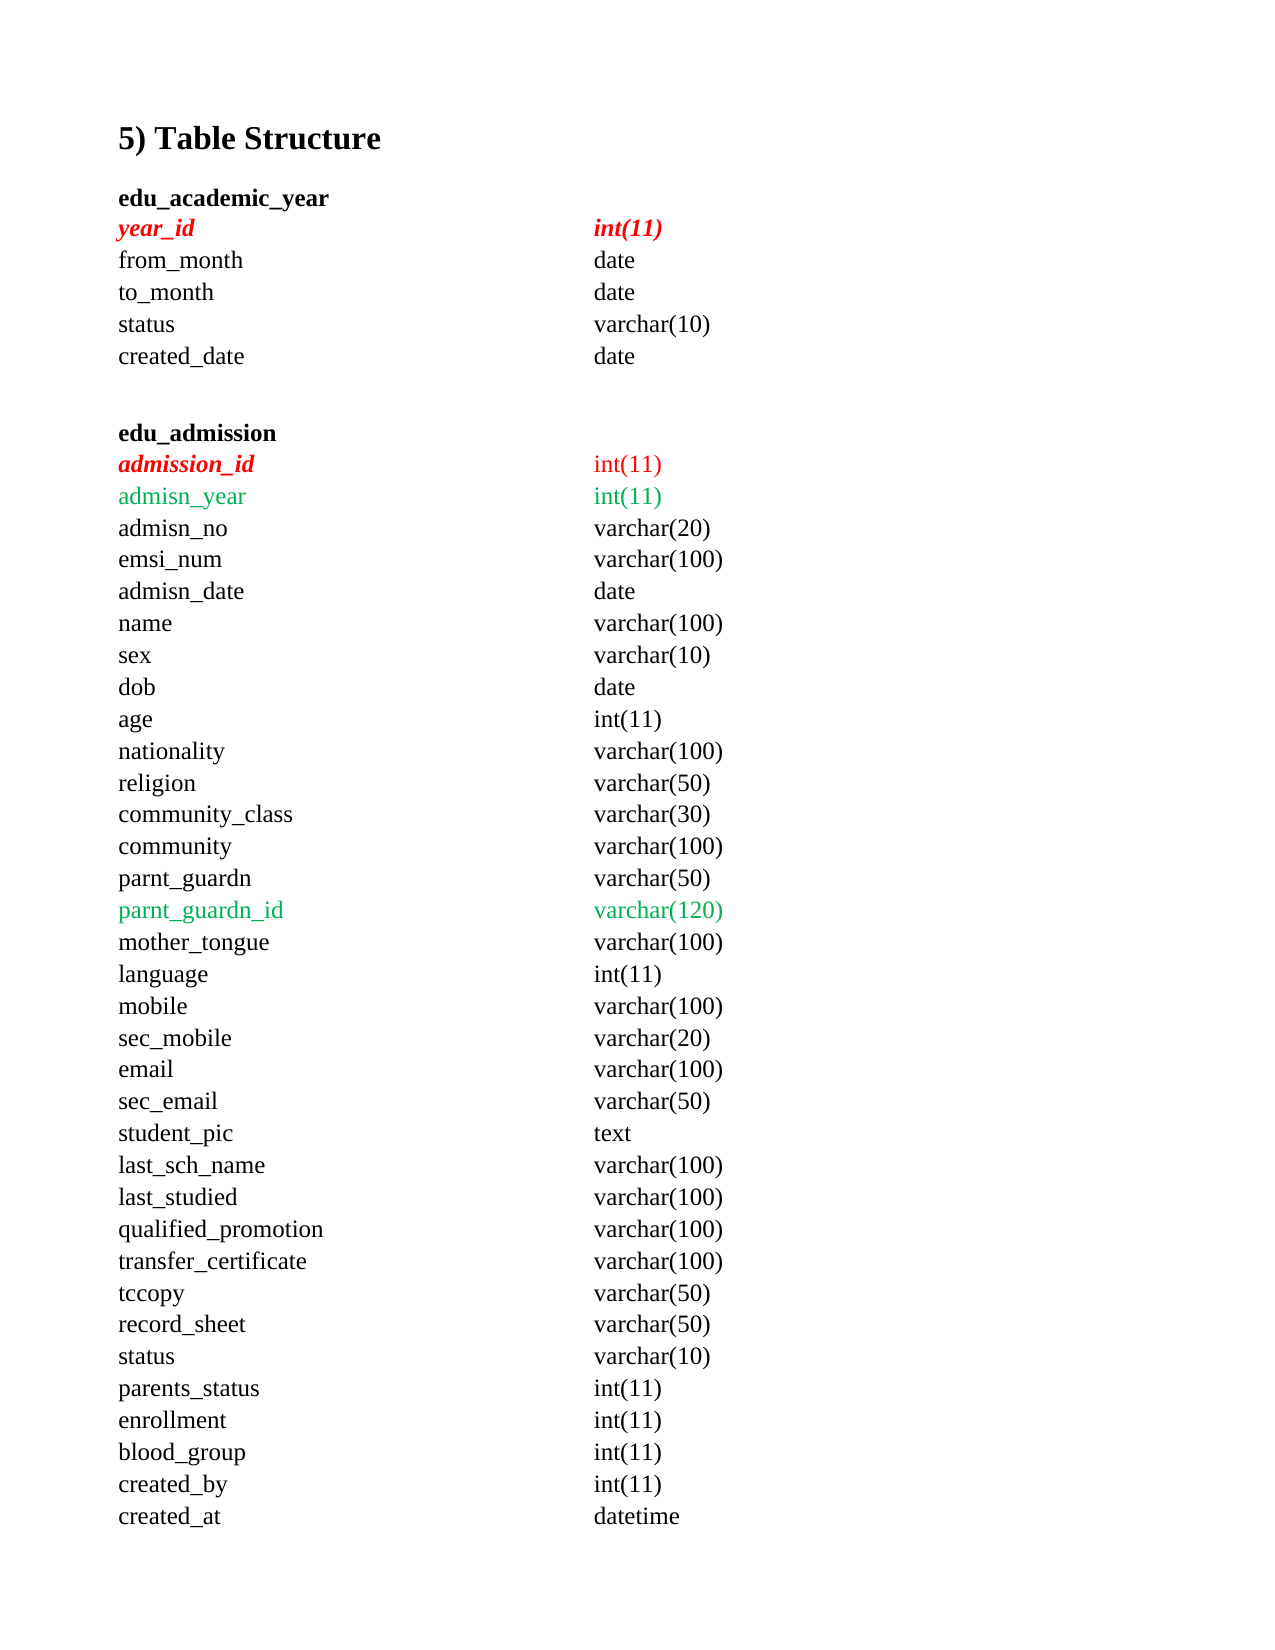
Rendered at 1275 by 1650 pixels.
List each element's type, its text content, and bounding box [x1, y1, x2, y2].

table_cell varchar(100) [592, 1053, 1014, 1085]
table_header int(11) [592, 212, 1013, 243]
table_cell varchar(100) [592, 925, 1014, 957]
table_cell status [117, 1340, 592, 1372]
table_cell varchar(10) [592, 1340, 1014, 1372]
table_cell sec_mobile [117, 1021, 592, 1053]
table_cell varchar(10) [592, 307, 1013, 339]
table_cell varchar(100) [592, 1149, 1014, 1180]
table_cell email [117, 1053, 592, 1085]
table_cell int(11) [592, 702, 1014, 734]
table_cell tccopy [117, 1276, 592, 1308]
table_cell parnt_guardn_id [117, 894, 592, 925]
table_cell varchar(30) [592, 798, 1014, 830]
table_cell varchar(20) [592, 511, 1014, 543]
table_cell int(11) [592, 1467, 1014, 1499]
subtitle 5) Table Structure [118, 118, 1181, 157]
table_cell varchar(100) [592, 607, 1014, 638]
table_cell student_pic [117, 1117, 592, 1148]
table_cell language [117, 957, 592, 989]
table_cell last_studied [117, 1180, 592, 1212]
table_cell varchar(100) [592, 734, 1014, 766]
table_cell int(11) [592, 1435, 1014, 1467]
table_cell date [592, 339, 1013, 371]
table_cell age [117, 702, 592, 734]
table_cell int(11) [592, 1404, 1014, 1435]
table_cell last_sch_name [117, 1149, 592, 1180]
table_cell emsi_num [117, 543, 592, 575]
table_cell varchar(20) [592, 1021, 1014, 1053]
table_cell varchar(100) [592, 1180, 1014, 1212]
table_cell nationality [117, 734, 592, 766]
table_cell int(11) [592, 479, 1014, 511]
table_cell religion [117, 766, 592, 798]
table_cell record_sheet [117, 1308, 592, 1340]
table_cell to_month [117, 275, 592, 307]
table_cell transfer_certificate [117, 1244, 592, 1276]
table_cell from_month [117, 244, 592, 275]
table_cell date [592, 575, 1014, 607]
table_cell community [117, 830, 592, 862]
table_cell community_class [117, 798, 592, 830]
table_cell datetime [592, 1499, 1014, 1531]
table_cell status [117, 307, 592, 339]
table_cell varchar(50) [592, 766, 1014, 798]
table_cell varchar(10) [592, 639, 1014, 670]
table_cell blood_group [117, 1435, 592, 1467]
table_cell admisn_no [117, 511, 592, 543]
table_cell parents_status [117, 1372, 592, 1403]
table_cell name [117, 607, 592, 638]
subtitle edu_admission [118, 418, 1181, 447]
table_cell varchar(100) [592, 830, 1014, 862]
table_header admission_id [117, 447, 592, 479]
table_cell sex [117, 639, 592, 670]
table_cell created_date [117, 339, 592, 371]
table_cell varchar(100) [592, 989, 1014, 1021]
table_cell varchar(50) [592, 1276, 1014, 1308]
table_cell varchar(50) [592, 862, 1014, 893]
table_cell int(11) [592, 1372, 1014, 1403]
table_cell varchar(100) [592, 1212, 1014, 1244]
table_cell date [592, 244, 1013, 275]
subtitle edu_academic_year [118, 183, 1181, 212]
table_cell admisn_date [117, 575, 592, 607]
table_cell varchar(120) [592, 894, 1014, 925]
table_cell enrollment [117, 1404, 592, 1435]
table_cell varchar(50) [592, 1308, 1014, 1340]
table_cell mother_tongue [117, 925, 592, 957]
table_cell date [592, 275, 1013, 307]
table_cell varchar(100) [592, 1244, 1014, 1276]
table_cell text [592, 1117, 1014, 1148]
table_cell created_by [117, 1467, 592, 1499]
table_cell date [592, 670, 1014, 702]
table_cell admisn_year [117, 479, 592, 511]
table_header year_id [117, 212, 592, 243]
table_cell int(11) [592, 957, 1014, 989]
table_cell dob [117, 670, 592, 702]
table_cell created_at [117, 1499, 592, 1531]
table_cell parnt_guardn [117, 862, 592, 893]
table_cell varchar(50) [592, 1085, 1014, 1117]
table_cell mobile [117, 989, 592, 1021]
table_cell qualified_promotion [117, 1212, 592, 1244]
table_header int(11) [592, 447, 1014, 479]
table_cell varchar(100) [592, 543, 1014, 575]
table_cell sec_email [117, 1085, 592, 1117]
